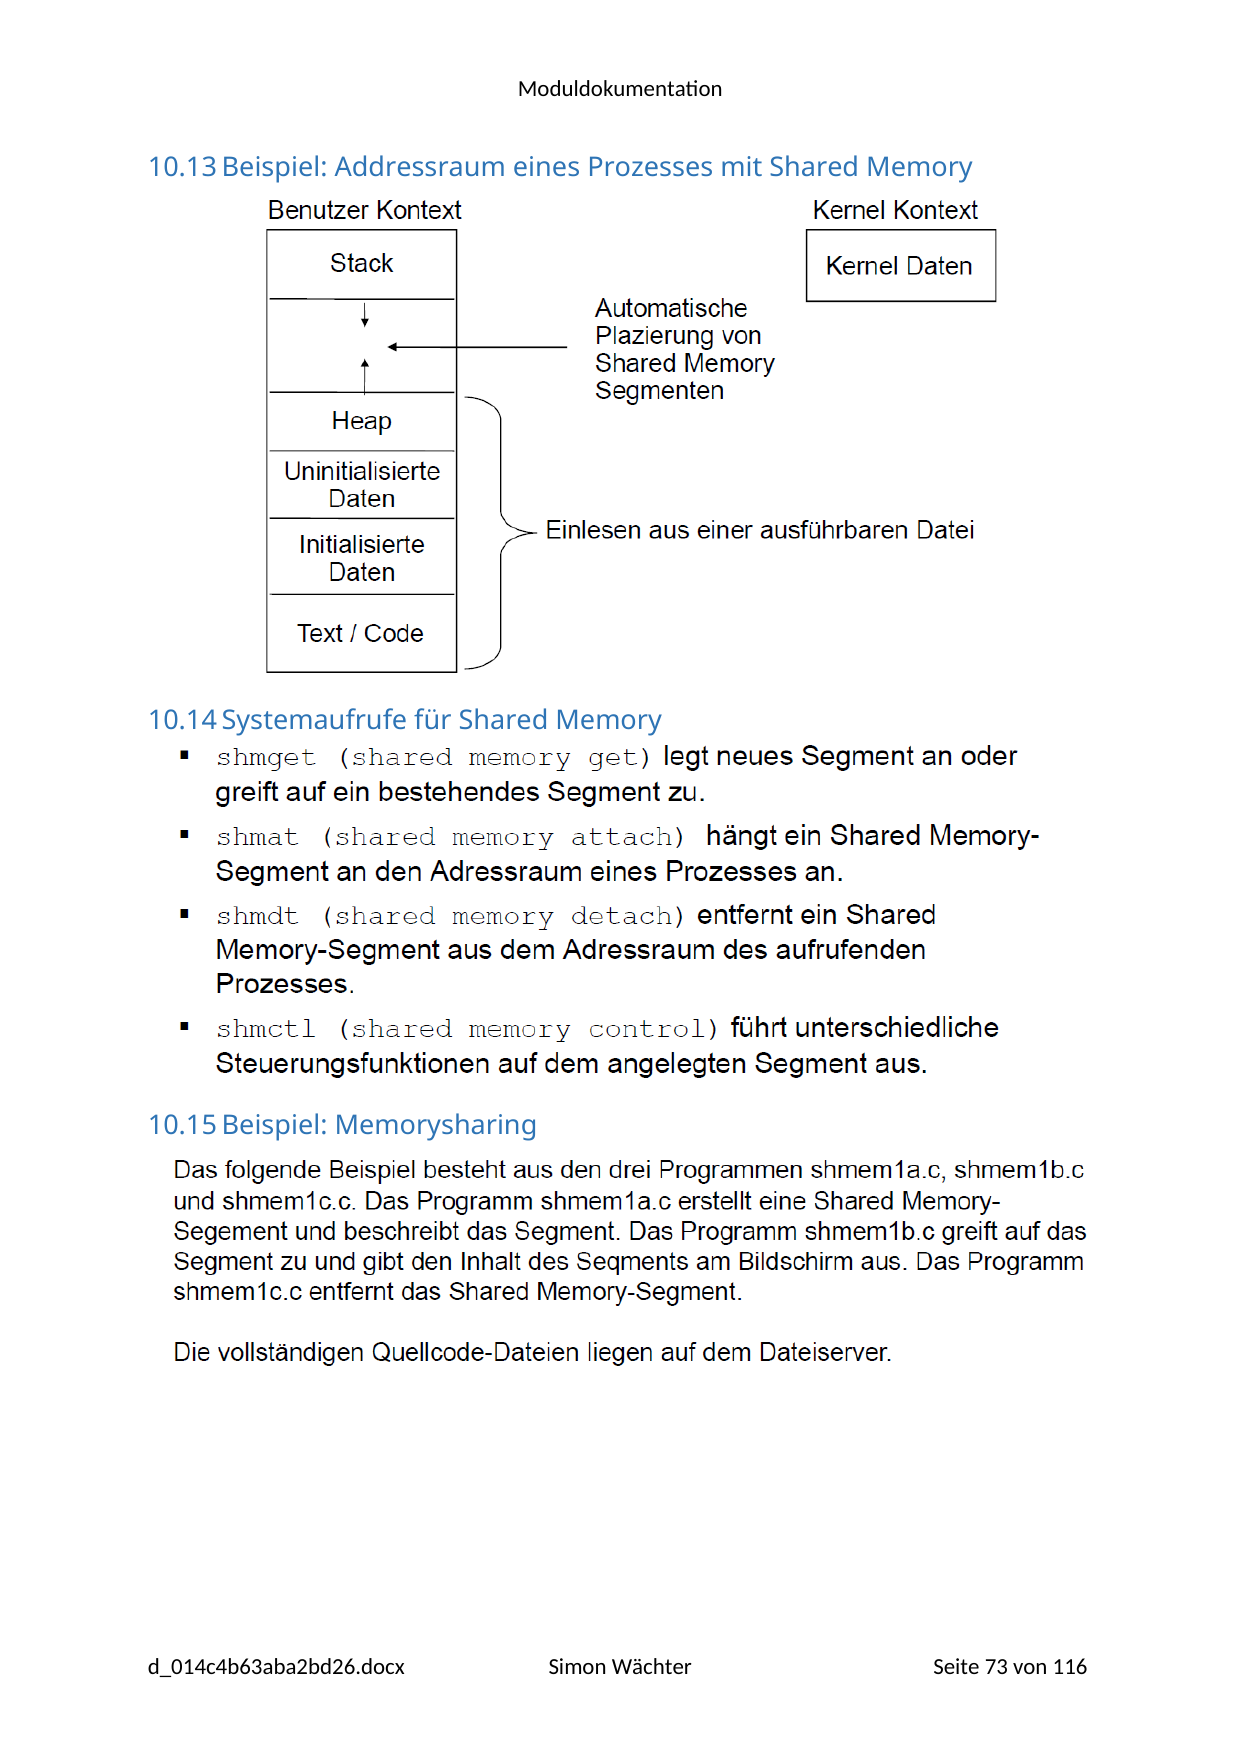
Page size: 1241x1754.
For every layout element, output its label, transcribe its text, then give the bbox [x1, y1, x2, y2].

picture [147, 187, 1093, 682]
subtitle Beispiel: Memorysharing [148, 1105, 1093, 1142]
subtitle Beispiel: Addressraum eines Prozesses mit Shared Memory [148, 148, 1093, 184]
picture [147, 740, 1093, 1087]
subtitle Systemaufrufe für Shared Memory [148, 700, 1093, 737]
picture [147, 1145, 1093, 1384]
